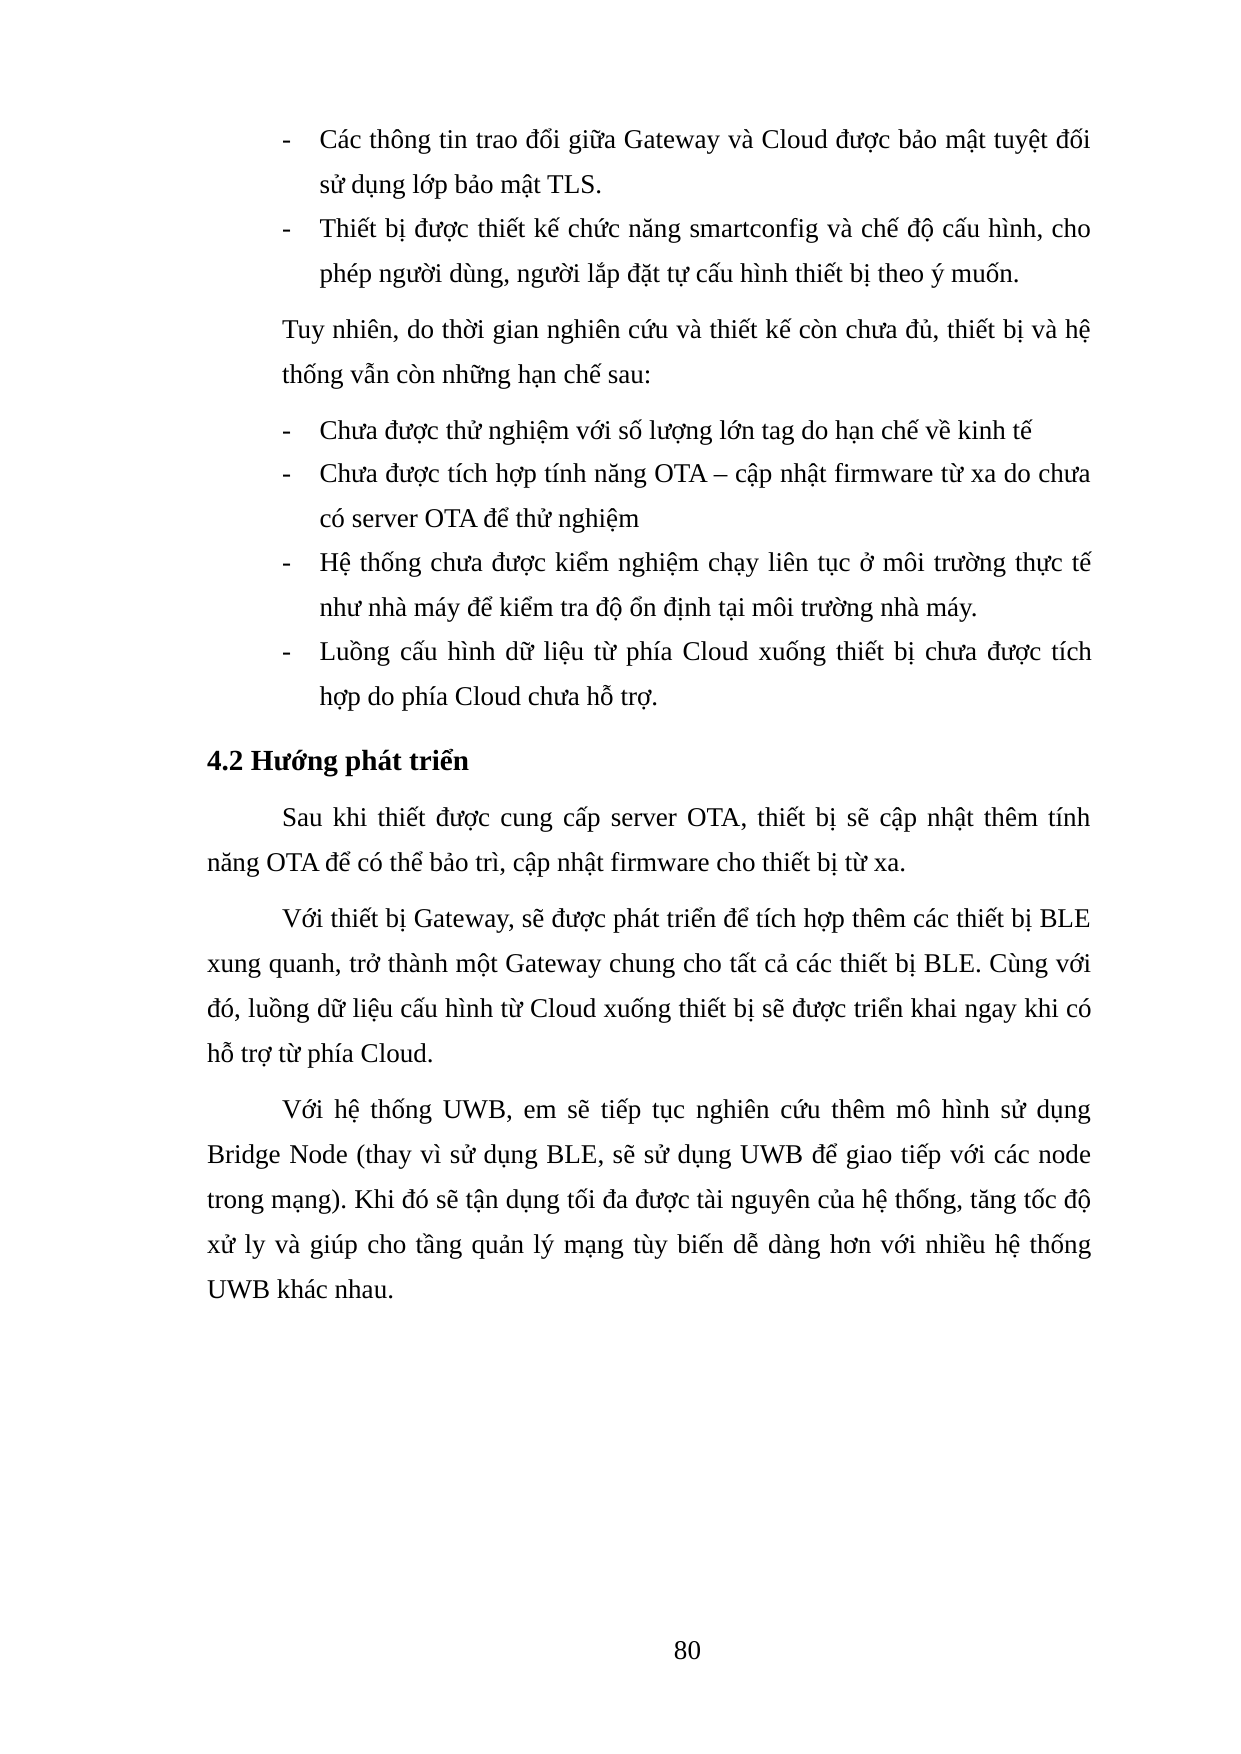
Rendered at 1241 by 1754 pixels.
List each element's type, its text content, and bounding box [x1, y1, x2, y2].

text Tuy nhiên, do thời gian nghiên cứu và thiết kế còn chưa đủ, thiết bị và hệ thống vẫn còn những hạn chế sau: [282, 310, 1092, 392]
subtitle Hướng phát triển [207, 741, 1092, 779]
list Chưa được thử nghiệm với số lượng lớn tag do hạn chế về kinh tế [282, 411, 1092, 448]
text Với hệ thống UWB, em sẽ tiếp tục nghiên cứu thêm mô hình sử dụng Bridge Node (thay vì sử dụng BLE, sẽ sử dụng UWB để giao tiếp với các node trong mạng). Khi đó sẽ tận dụng tối đa được tài nguyên của hệ thống, tăng tốc độ xử ly và giúp cho tầng quản lý mạng tùy biến dễ dàng hơn với nhiều hệ thống UWB khác nhau. [207, 1090, 1092, 1308]
list Chưa được tích hợp tính năng OTA – cập nhật firmware từ xa do chưa có server OTA để thử nghiệm [282, 454, 1092, 537]
text Với thiết bị Gateway, sẽ được phát triển để tích hợp thêm các thiết bị BLE xung quanh, trở thành một Gateway chung cho tất cả các thiết bị BLE. Cùng với đó, luồng dữ liệu cấu hình từ Cloud xuống thiết bị sẽ được triển khai ngay khi có hỗ trợ từ phía Cloud. [207, 899, 1092, 1072]
list Hệ thống chưa được kiểm nghiệm chạy liên tục ở môi trường thực tế như nhà máy để kiểm tra độ ổn định tại môi trường nhà máy. [282, 543, 1092, 626]
list Các thông tin trao đổi giữa Gateway và Cloud được bảo mật tuyệt đối sử dụng lớp bảo mật TLS. [282, 120, 1092, 202]
list Thiết bị được thiết kế chức năng smartconfig và chế độ cấu hình, cho phép người dùng, người lắp đặt tự cấu hình thiết bị theo ý muốn. [282, 208, 1092, 291]
list Luồng cấu hình dữ liệu từ phía Cloud xuống thiết bị chưa được tích hợp do phía Cloud chưa hỗ trợ. [282, 632, 1092, 714]
text Sau khi thiết được cung cấp server OTA, thiết bị sẽ cập nhật thêm tính năng OTA để có thể bảo trì, cập nhật firmware cho thiết bị từ xa. [207, 798, 1092, 880]
